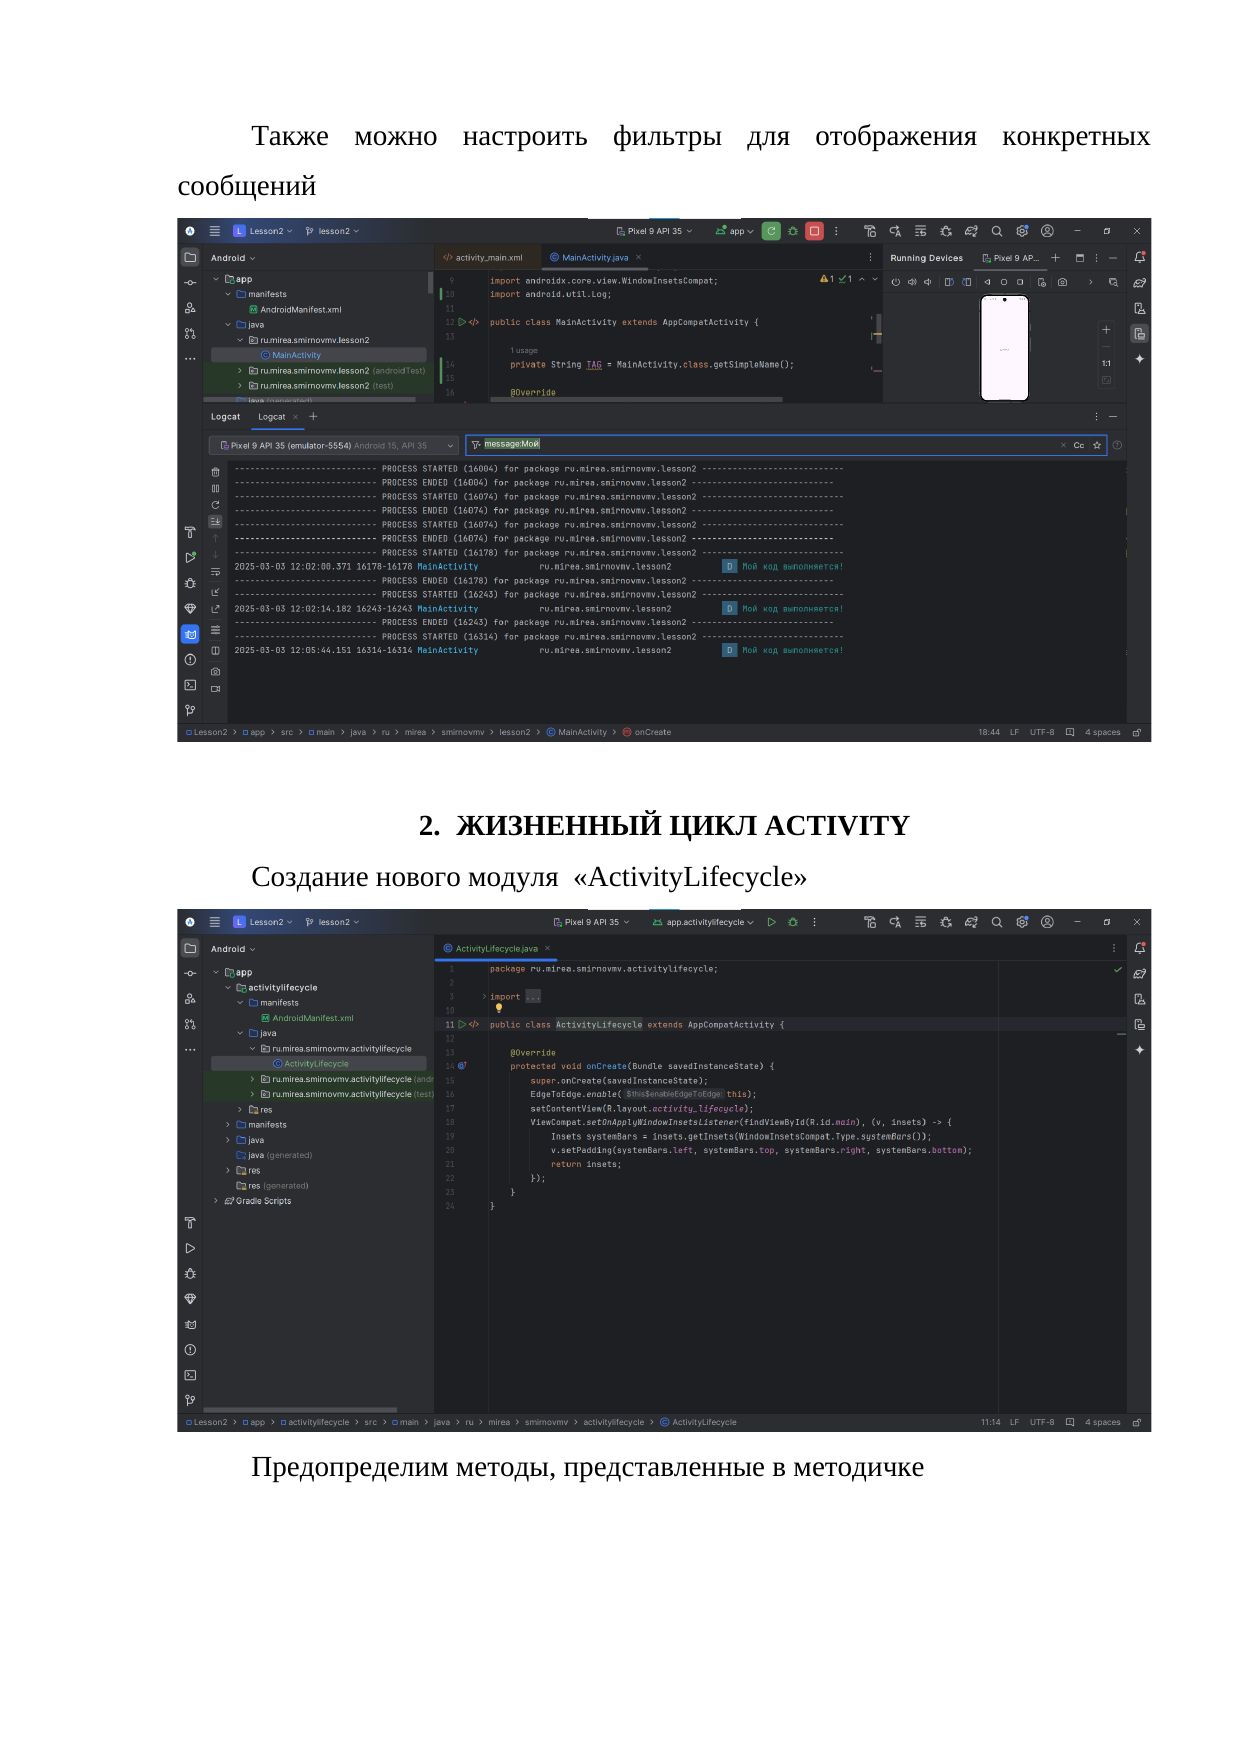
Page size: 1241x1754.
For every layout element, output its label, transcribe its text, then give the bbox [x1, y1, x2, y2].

picture [177, 909, 1152, 1432]
picture [177, 218, 1152, 742]
text Предопределим методы, представленные в методичке [177, 1449, 1152, 1482]
text Создание нового модуля «ActivityLifecycle» [177, 859, 1152, 892]
text ЖИЗНЕННЫЙ ЦИКЛ ACTIVITY [177, 808, 1152, 842]
text Также можно настроить фильтры для отображения конкретных сообщений [177, 118, 1152, 202]
